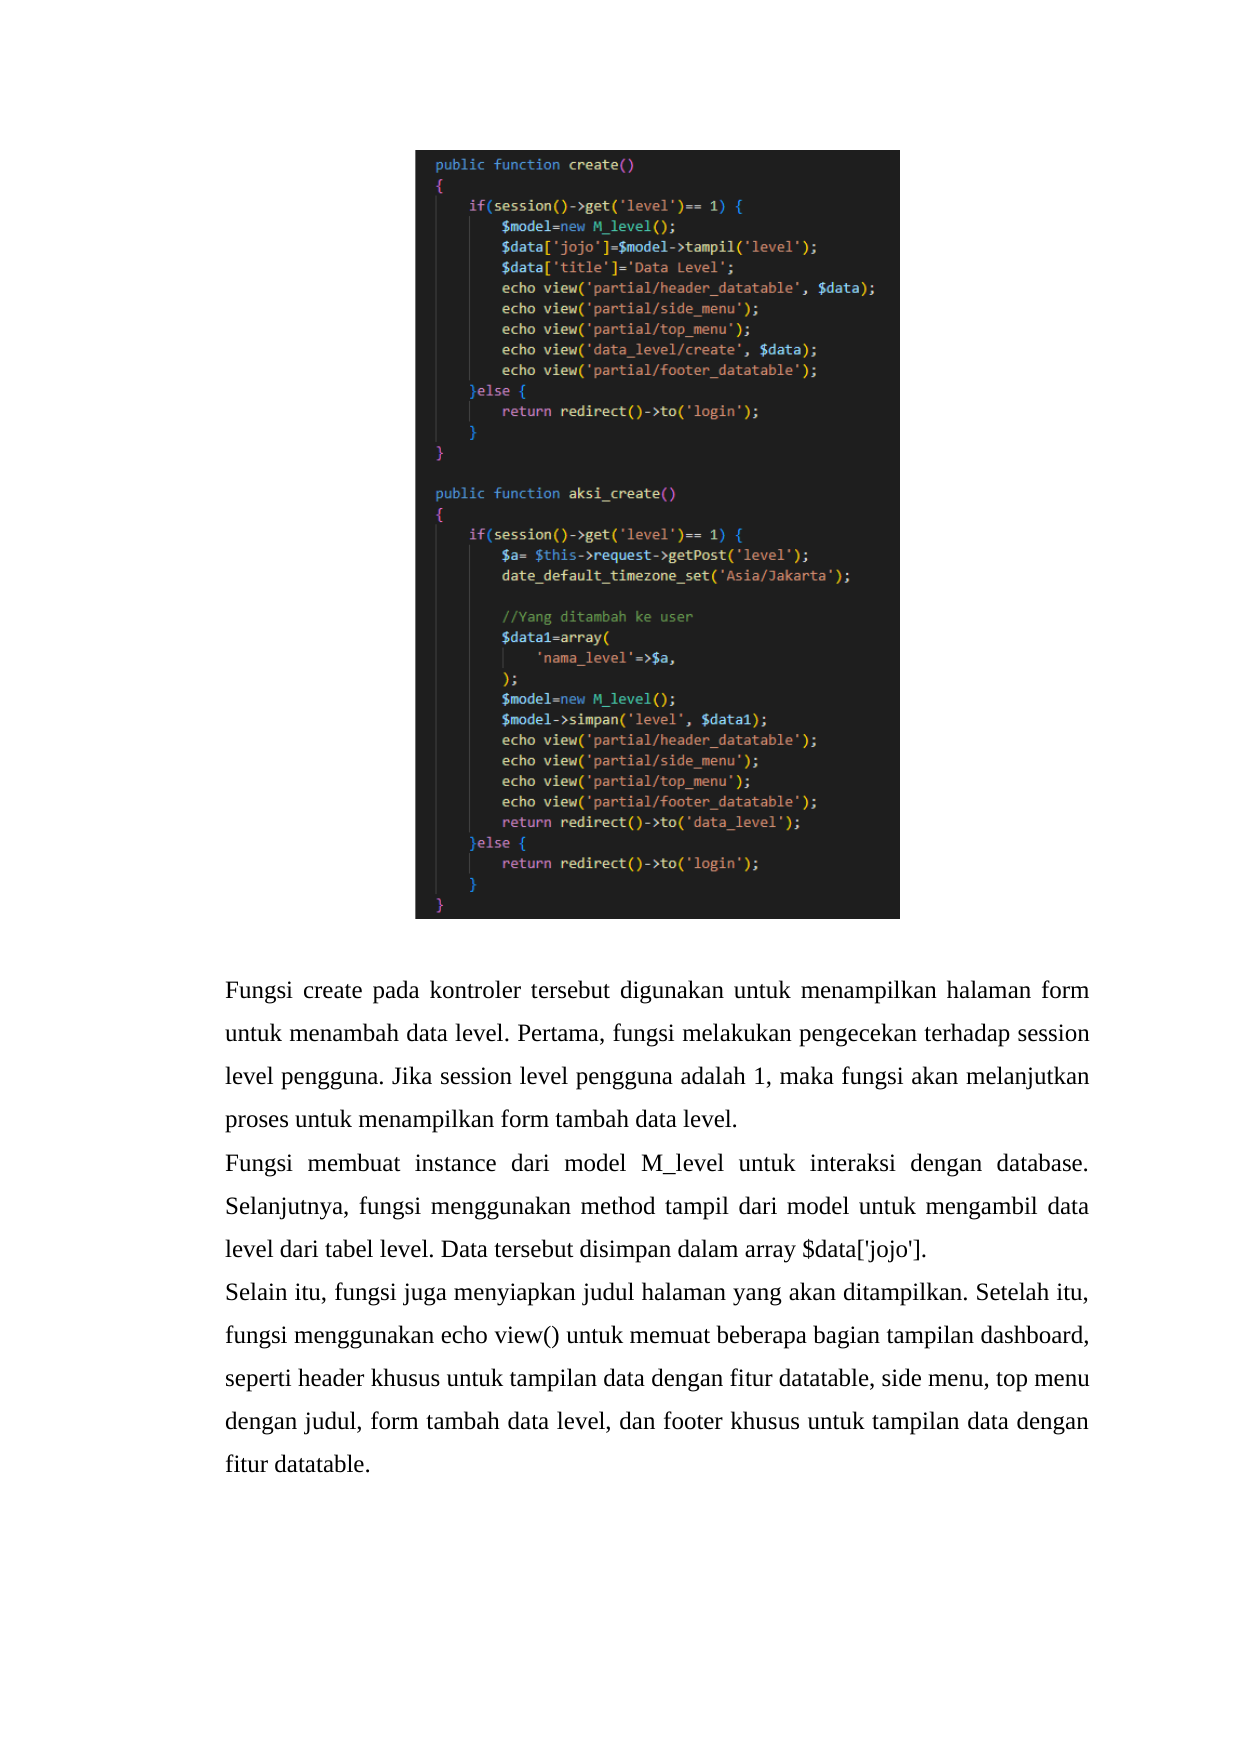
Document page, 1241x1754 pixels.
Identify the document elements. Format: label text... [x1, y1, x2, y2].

list Selain itu, fungsi juga menyiapkan judul halaman yang akan ditampilkan. Setelah itu, fungsi menggunakan echo view() untuk memuat beberapa bagian tampilan dashboard, seperti header khusus untuk tampilan data dengan fitur datatable, side menu, top menu dengan judul, form tambah data level, dan footer khusus untuk tampilan data dengan fitur datatable. [225, 1277, 1090, 1478]
list Fungsi membuat instance dari model M_level untuk interaksi dengan database. Selanjutnya, fungsi menggunakan method tampil dari model untuk mengambil data level dari tabel level. Data tersebut disimpan dalam array $data['jojo']. [225, 1148, 1090, 1263]
list Fungsi create pada kontroler tersebut digunakan untuk menampilkan halaman form untuk menambah data level. Pertama, fungsi melakukan pengecekan terhadap session level pengguna. Jika session level pengguna adalah 1, maka fungsi akan melanjutkan proses untuk menampilkan form tambah data level. [225, 975, 1090, 1133]
picture [415, 150, 900, 919]
